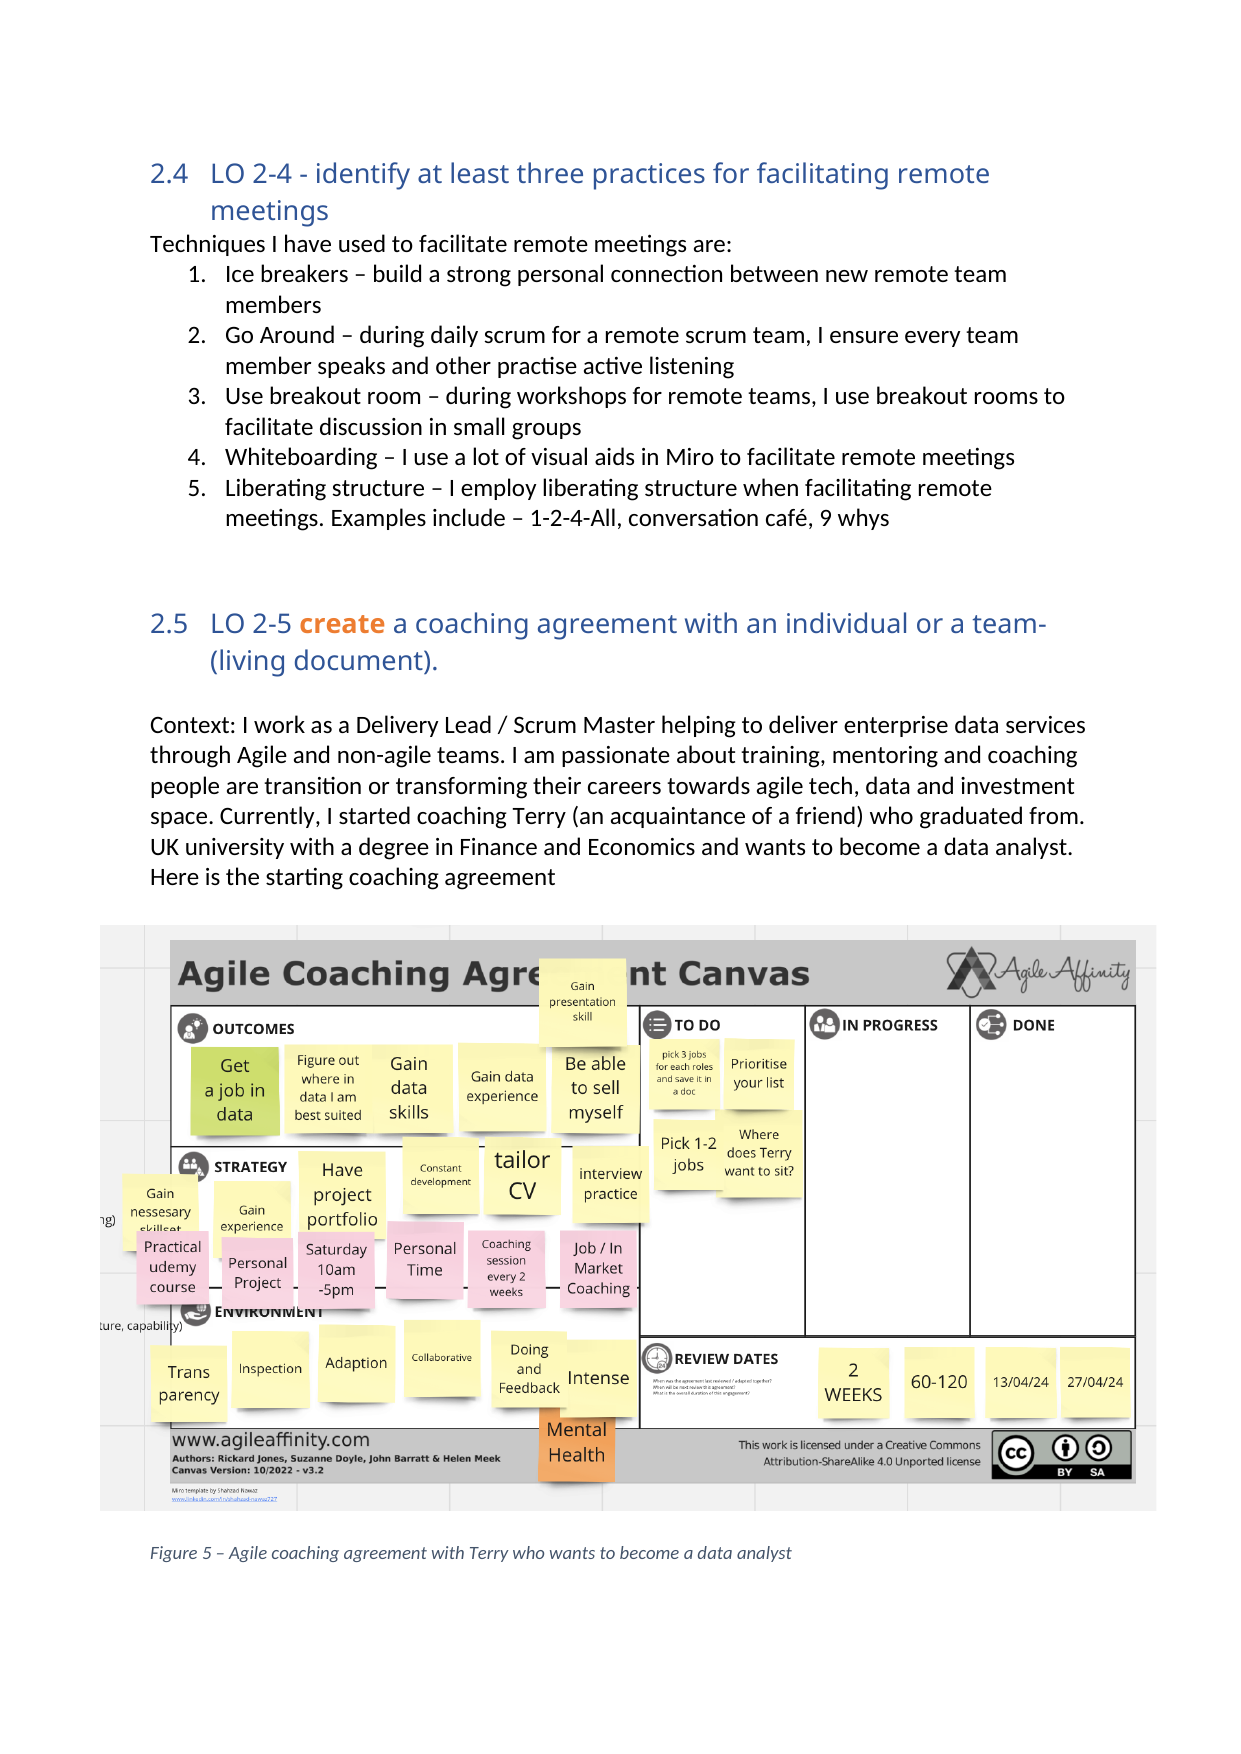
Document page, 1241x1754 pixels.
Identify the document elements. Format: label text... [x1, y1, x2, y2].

list Whiteboarding – I use a lot of visual aids in Miro to facilitate remote meetings [187, 442, 1090, 472]
list Liberating structure – I employ liberating structure when facilitating remote meetings. Examples include – 1-2-4-All, conversation café, 9 whys [187, 472, 1090, 533]
text Context: I work as a Delivery Lead / Scrum Master helping to deliver enterprise data services through Agile and non-agile teams. I am passionate about training, mentoring and coaching people are transition or transforming their careers towards agile tech, data and investment space. Currently, I started coaching Terry (an acquaintance of a friend) who graduated from. UK university with a degree in Finance and Economics and wants to become a data analyst. Here is the starting coaching agreement [150, 709, 1090, 892]
list Go Around – during daily scrum for a remote scrum team, I ensure every team member speaks and other practise active listening [187, 319, 1090, 381]
subtitle LO 2-5 create a coaching agreement with an individual or a team- (living document). [150, 605, 1090, 678]
list Use breakout room – during workshops for remote teams, I use breakout rooms to facilitate discussion in small groups [187, 381, 1090, 442]
list Ice breakers – build a strong personal connection between new remote team members [187, 258, 1090, 319]
picture [100, 925, 1157, 1511]
text Techniques I have used to facilitate remote meetings are: [150, 228, 1090, 258]
subtitle LO 2-4 - identify at least three practices for facilitating remote meetings [150, 154, 1090, 228]
